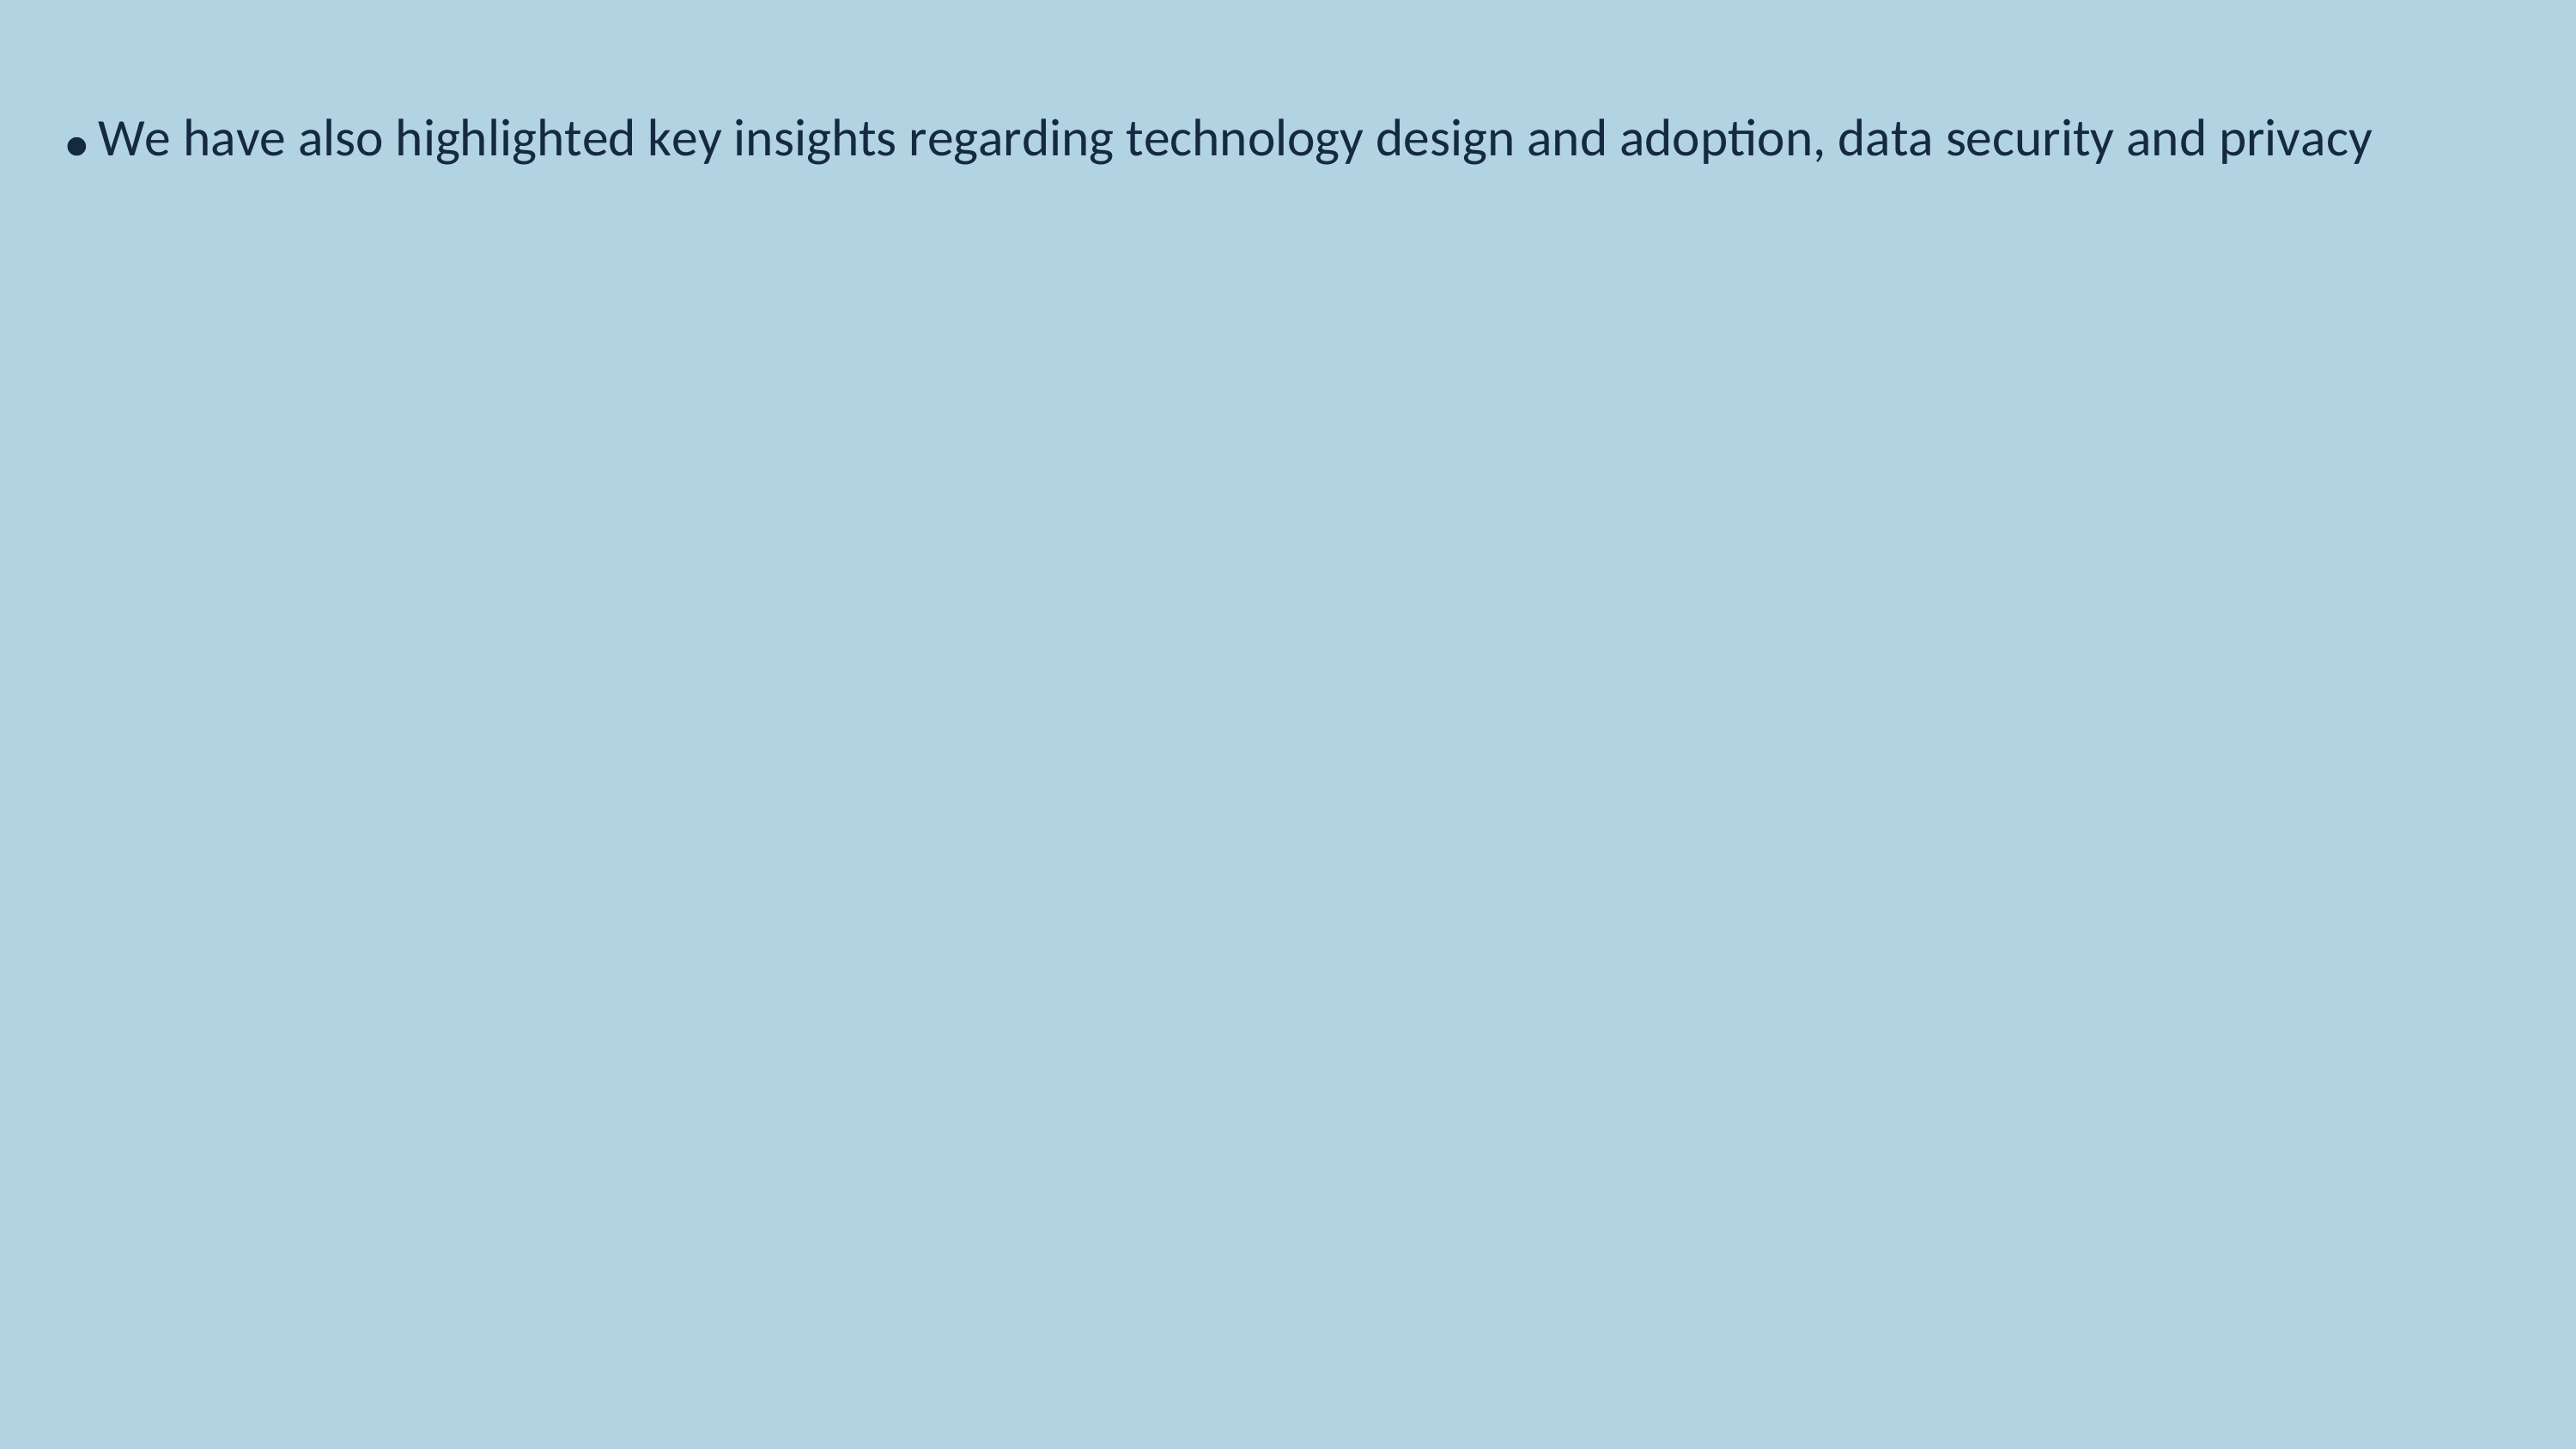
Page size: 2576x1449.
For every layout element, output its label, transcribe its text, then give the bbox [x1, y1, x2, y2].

text We have also highlighted key insights regarding technology design and adoption, data security and privacy [68, 105, 2413, 169]
